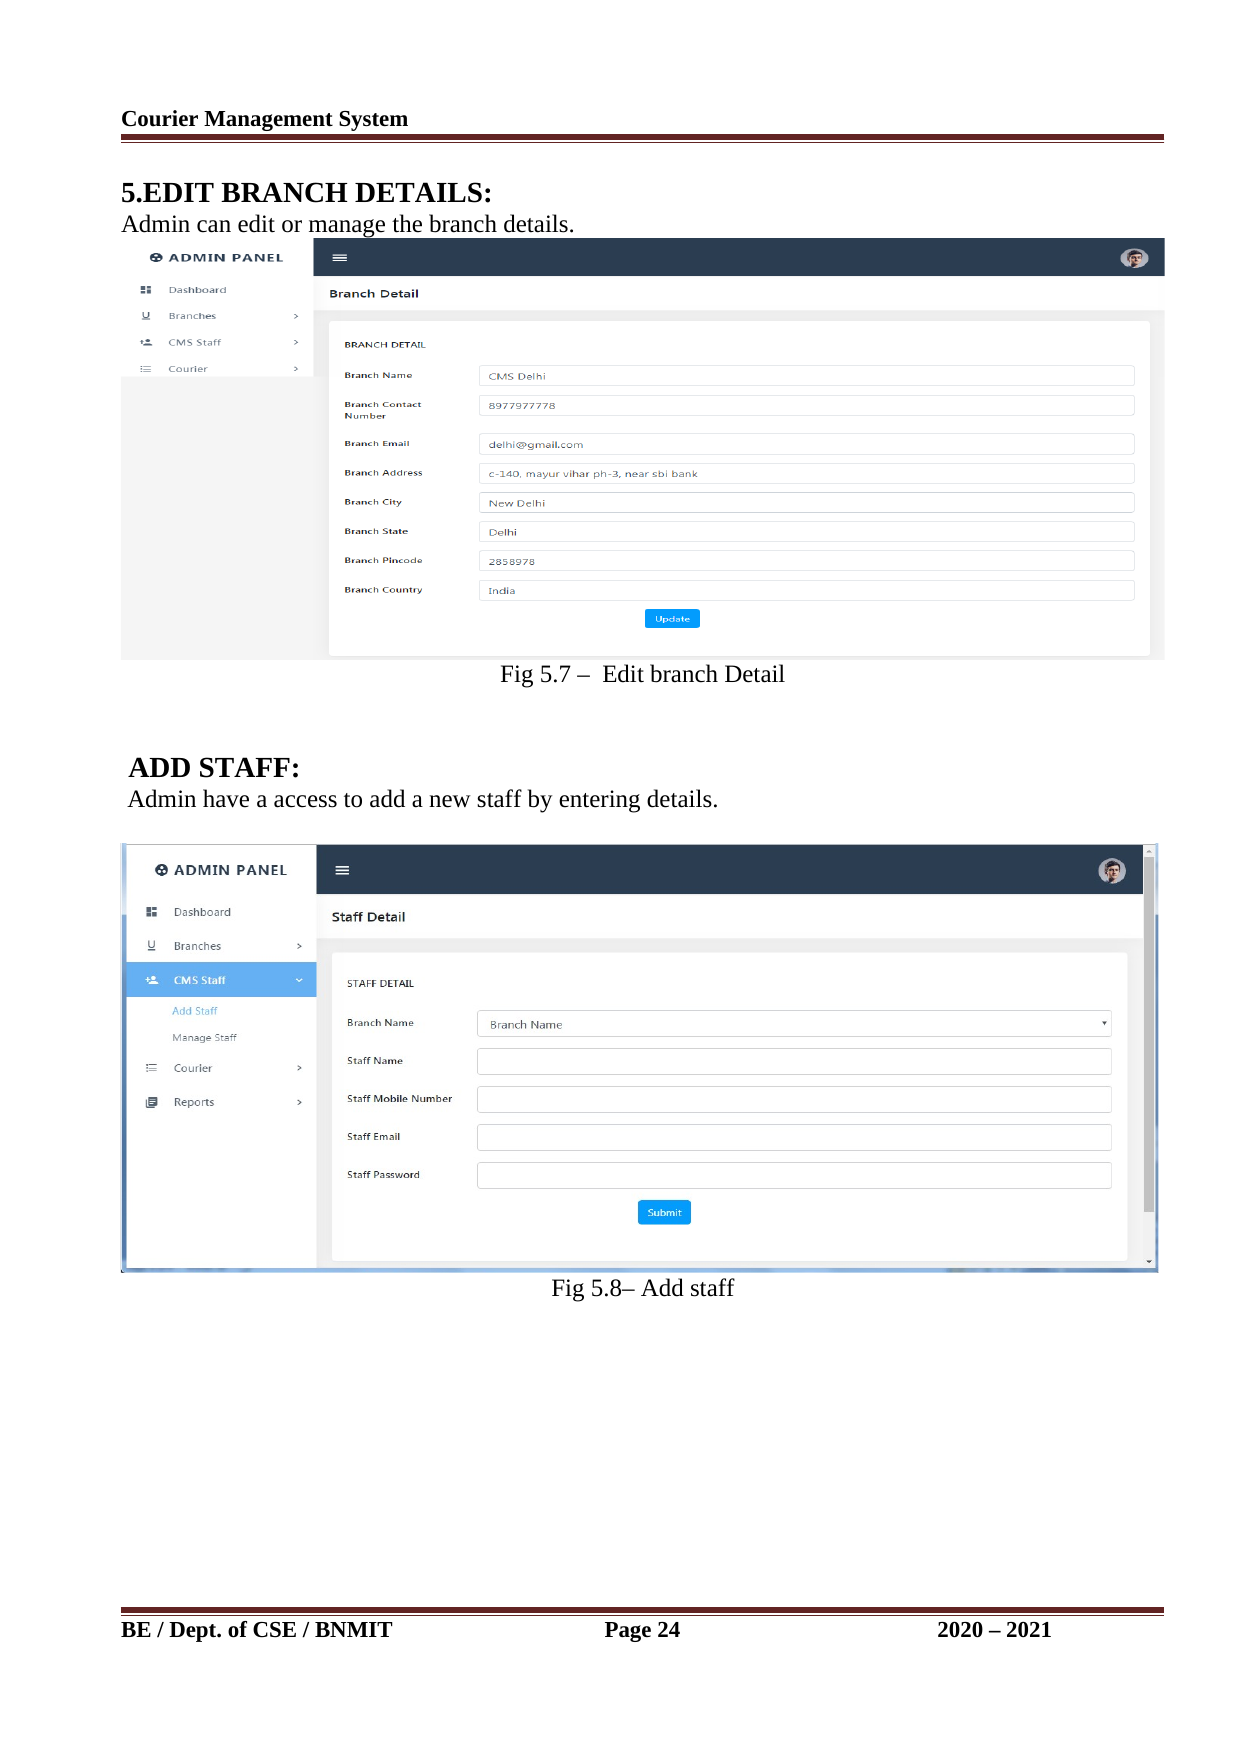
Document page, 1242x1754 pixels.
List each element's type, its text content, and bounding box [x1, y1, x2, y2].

picture [120, 843, 1159, 1273]
text 5.EDIT BRANCH DETAILS: [121, 176, 1164, 209]
text Fig 5.8– Add staff [121, 1273, 1164, 1302]
picture [120, 238, 1165, 660]
text ADD STAFF: [121, 750, 1164, 784]
text Admin have a access to add a new staff by entering details. [121, 784, 1083, 812]
text Admin can edit or manage the branch details. [121, 209, 1091, 238]
text Fig 5.7 – Edit branch Detail [121, 660, 1164, 688]
